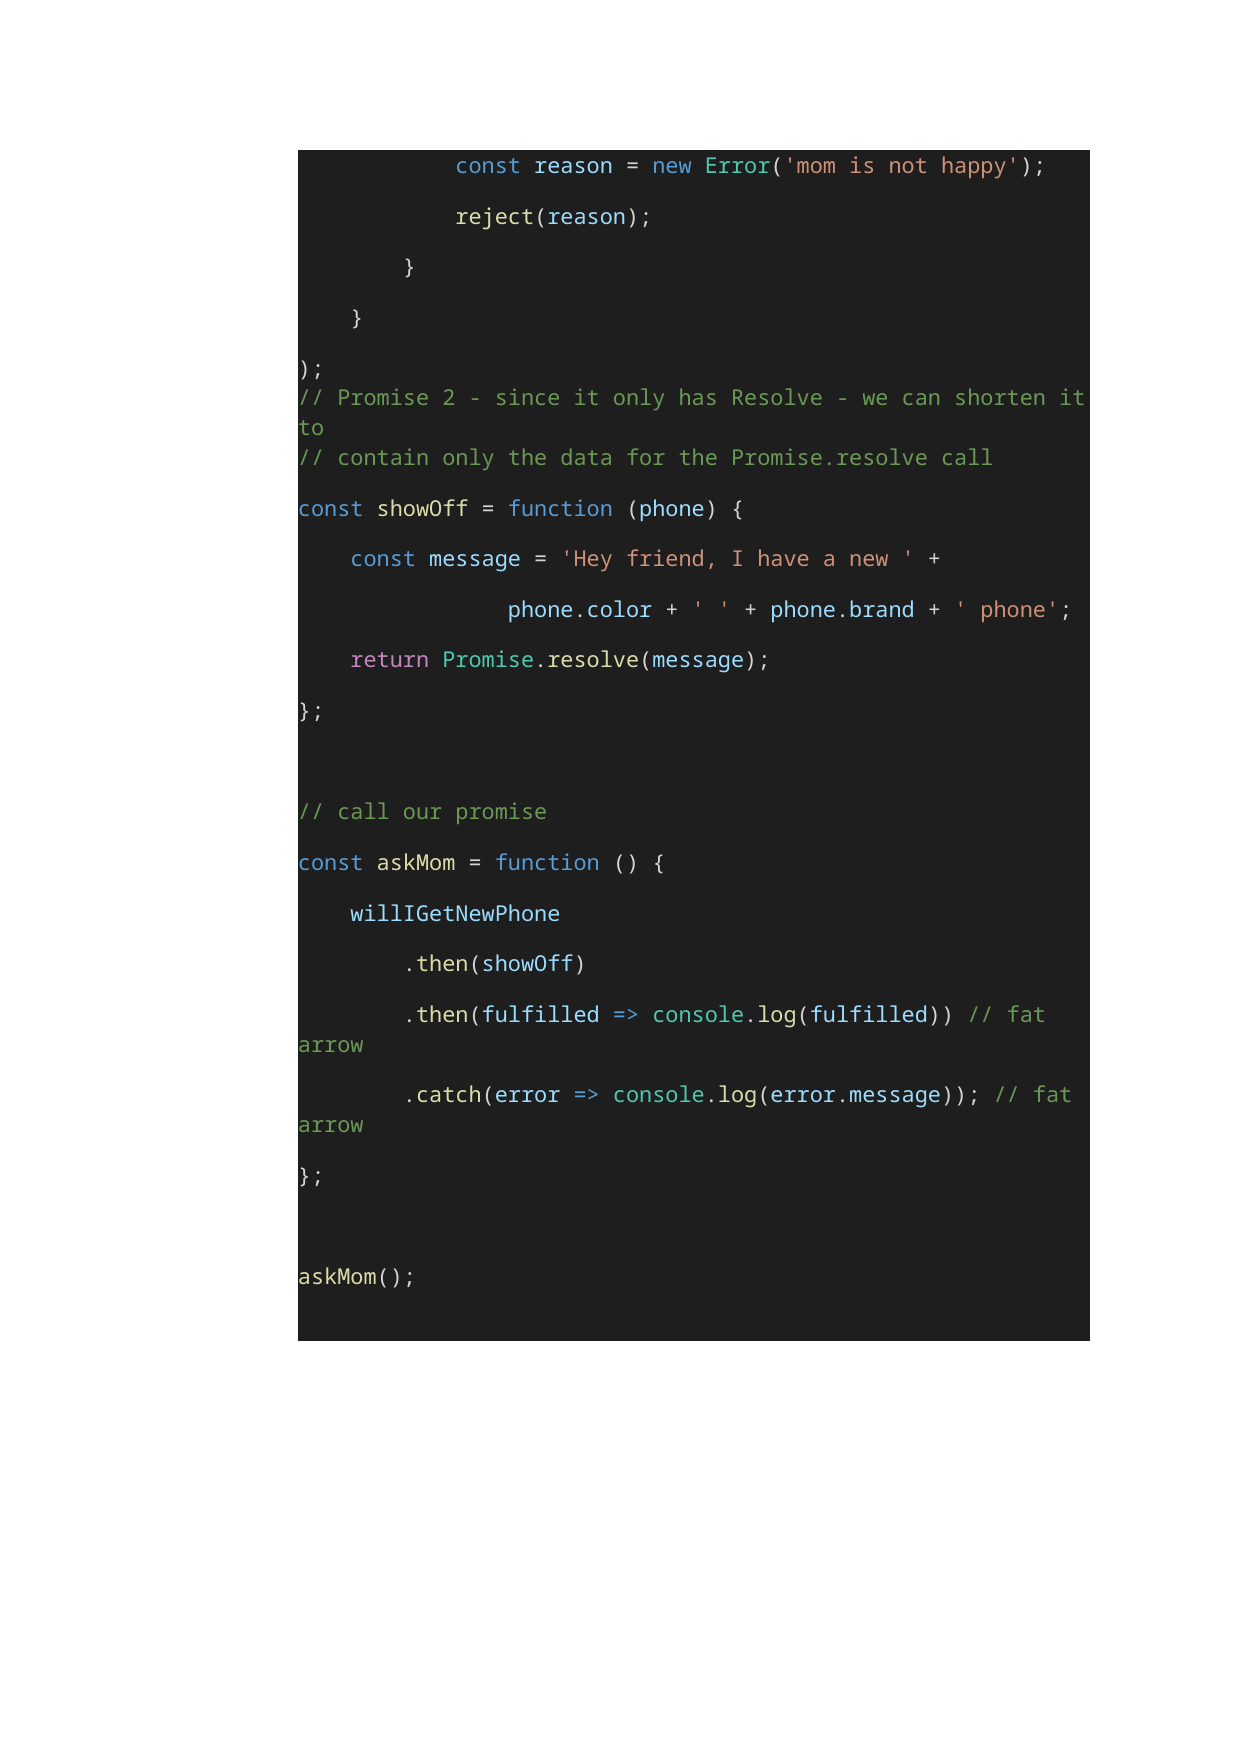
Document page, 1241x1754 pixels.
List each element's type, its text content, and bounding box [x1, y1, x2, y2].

text const showOff = function (phone) { [298, 492, 1090, 522]
text willIGetNewPhone [298, 897, 1090, 927]
text askMom(); [298, 1261, 1090, 1291]
text const reason = new Error('mom is not happy'); [298, 150, 1090, 180]
text .then(fulfilled => console.log(fulfilled)) // fat arrow [298, 999, 1090, 1058]
text } [298, 302, 1090, 332]
text }; [298, 695, 1090, 725]
text phone.color + ' ' + phone.brand + ' phone'; [298, 594, 1090, 623]
text .catch(error => console.log(error.message)); // fat arrow [298, 1079, 1090, 1139]
text return Promise.resolve(message); [298, 644, 1090, 674]
text // call our promise [298, 796, 1090, 826]
text reject(reason); [298, 201, 1090, 230]
text ); // Promise 2 - since it only has Resolve - we can shorten it to // contain only the data for the Promise.resolve call [298, 352, 1090, 472]
text }; [298, 1159, 1090, 1189]
text const askMom = function () { [298, 847, 1090, 877]
text } [298, 251, 1090, 281]
text .then(showOff) [298, 948, 1090, 978]
text const message = 'Hey friend, I have a new ' + [298, 543, 1090, 573]
